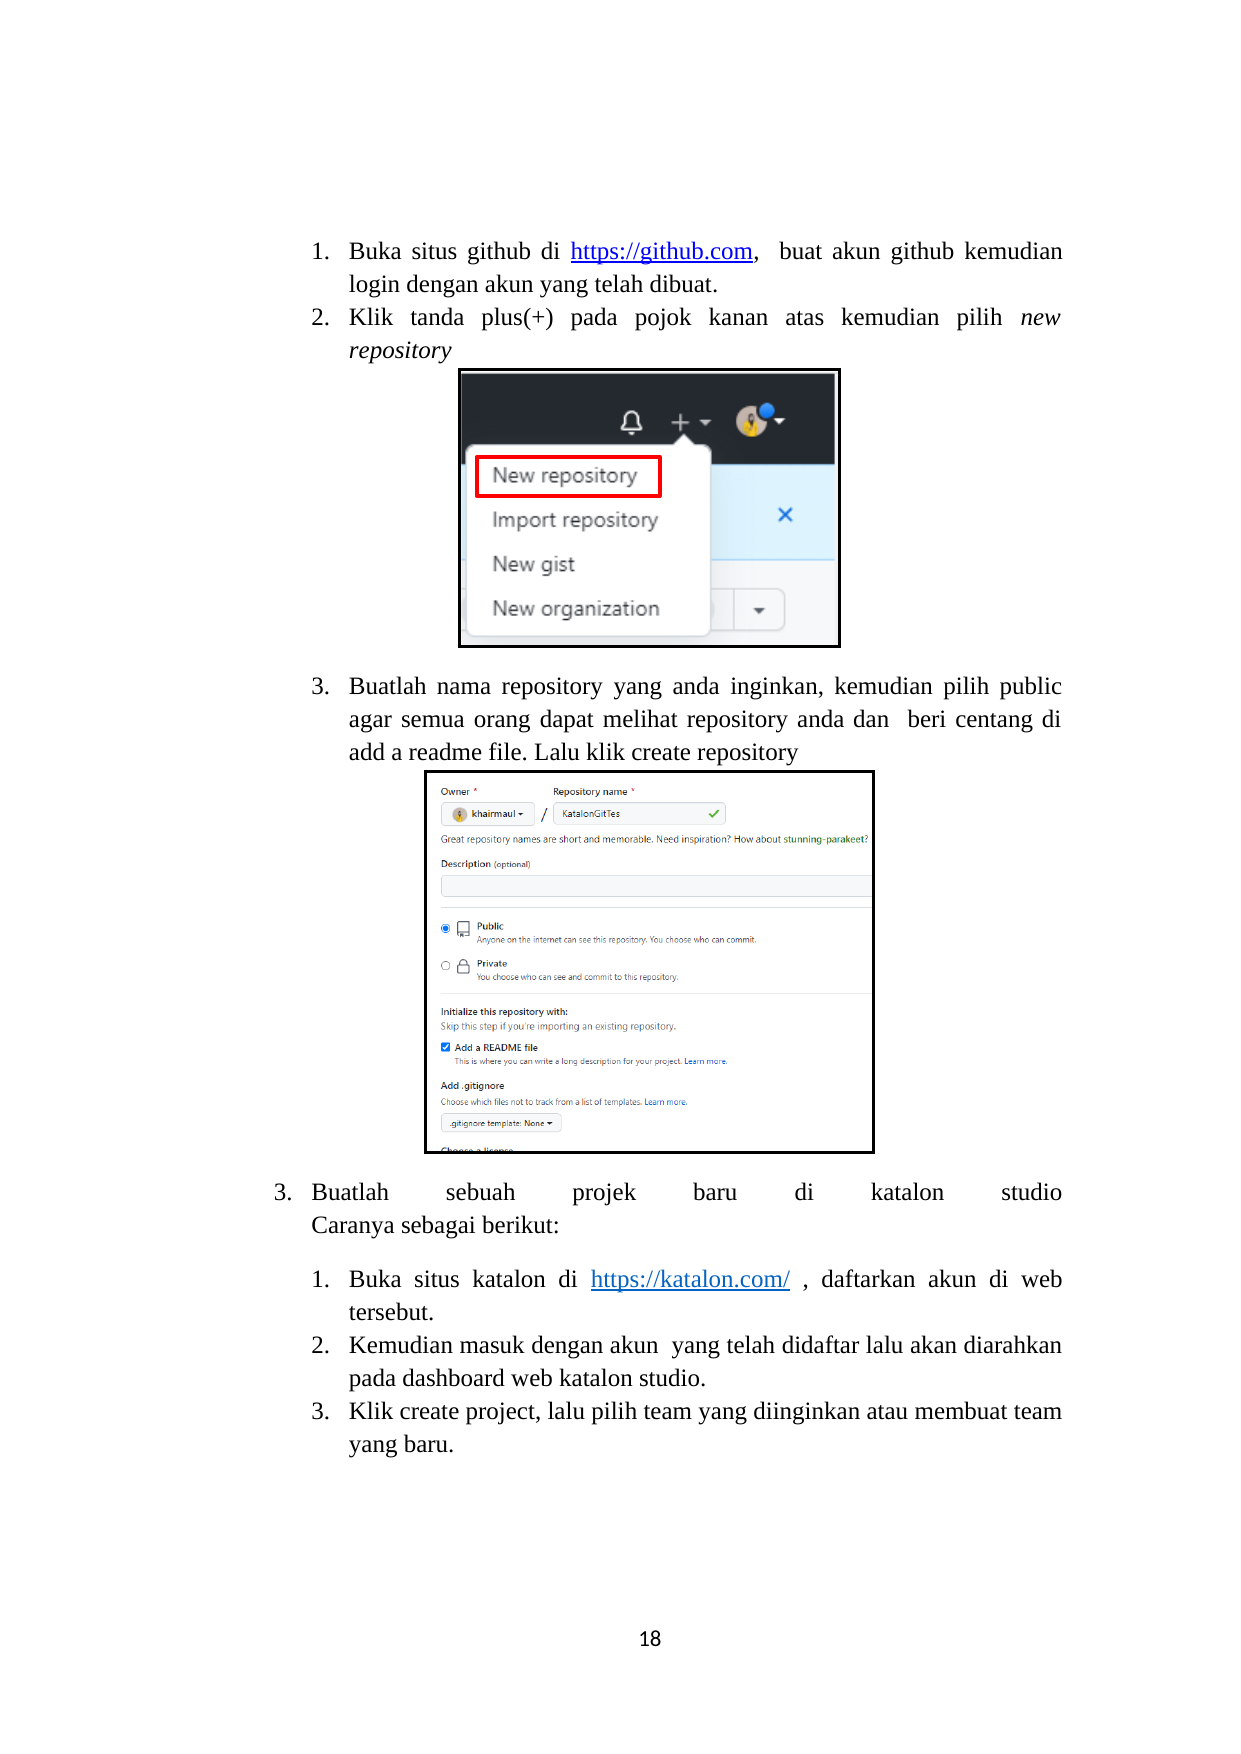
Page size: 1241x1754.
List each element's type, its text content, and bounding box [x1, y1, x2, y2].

list Buatlah sebuah projek baru di katalon studio Caranya sebagai berikut: [274, 1177, 1063, 1239]
list Kemudian masuk dengan akun yang telah didaftar lalu akan diarahkan pada dashboard web katalon studio. [311, 1330, 1063, 1392]
list Buatlah nama repository yang anda inginkan, kemudian pilih public agar semua orang dapat melihat repository anda dan beri centang di add a readme file. Lalu klik create repository [311, 671, 1063, 766]
list Klik tanda plus(+) pada pojok kanan atas kemudian pilih new repository [311, 302, 1063, 364]
picture [461, 371, 838, 645]
list Buka situs katalon di https://katalon.com/ , daftarkan akun di web tersebut. [311, 1264, 1063, 1326]
list Buka situs github di https://github.com, buat akun github kemudian login dengan akun yang telah dibuat. [311, 236, 1063, 298]
list Klik create project, lalu pilih team yang diinginkan atau membuat team yang baru. [311, 1396, 1063, 1458]
picture [427, 773, 872, 1151]
